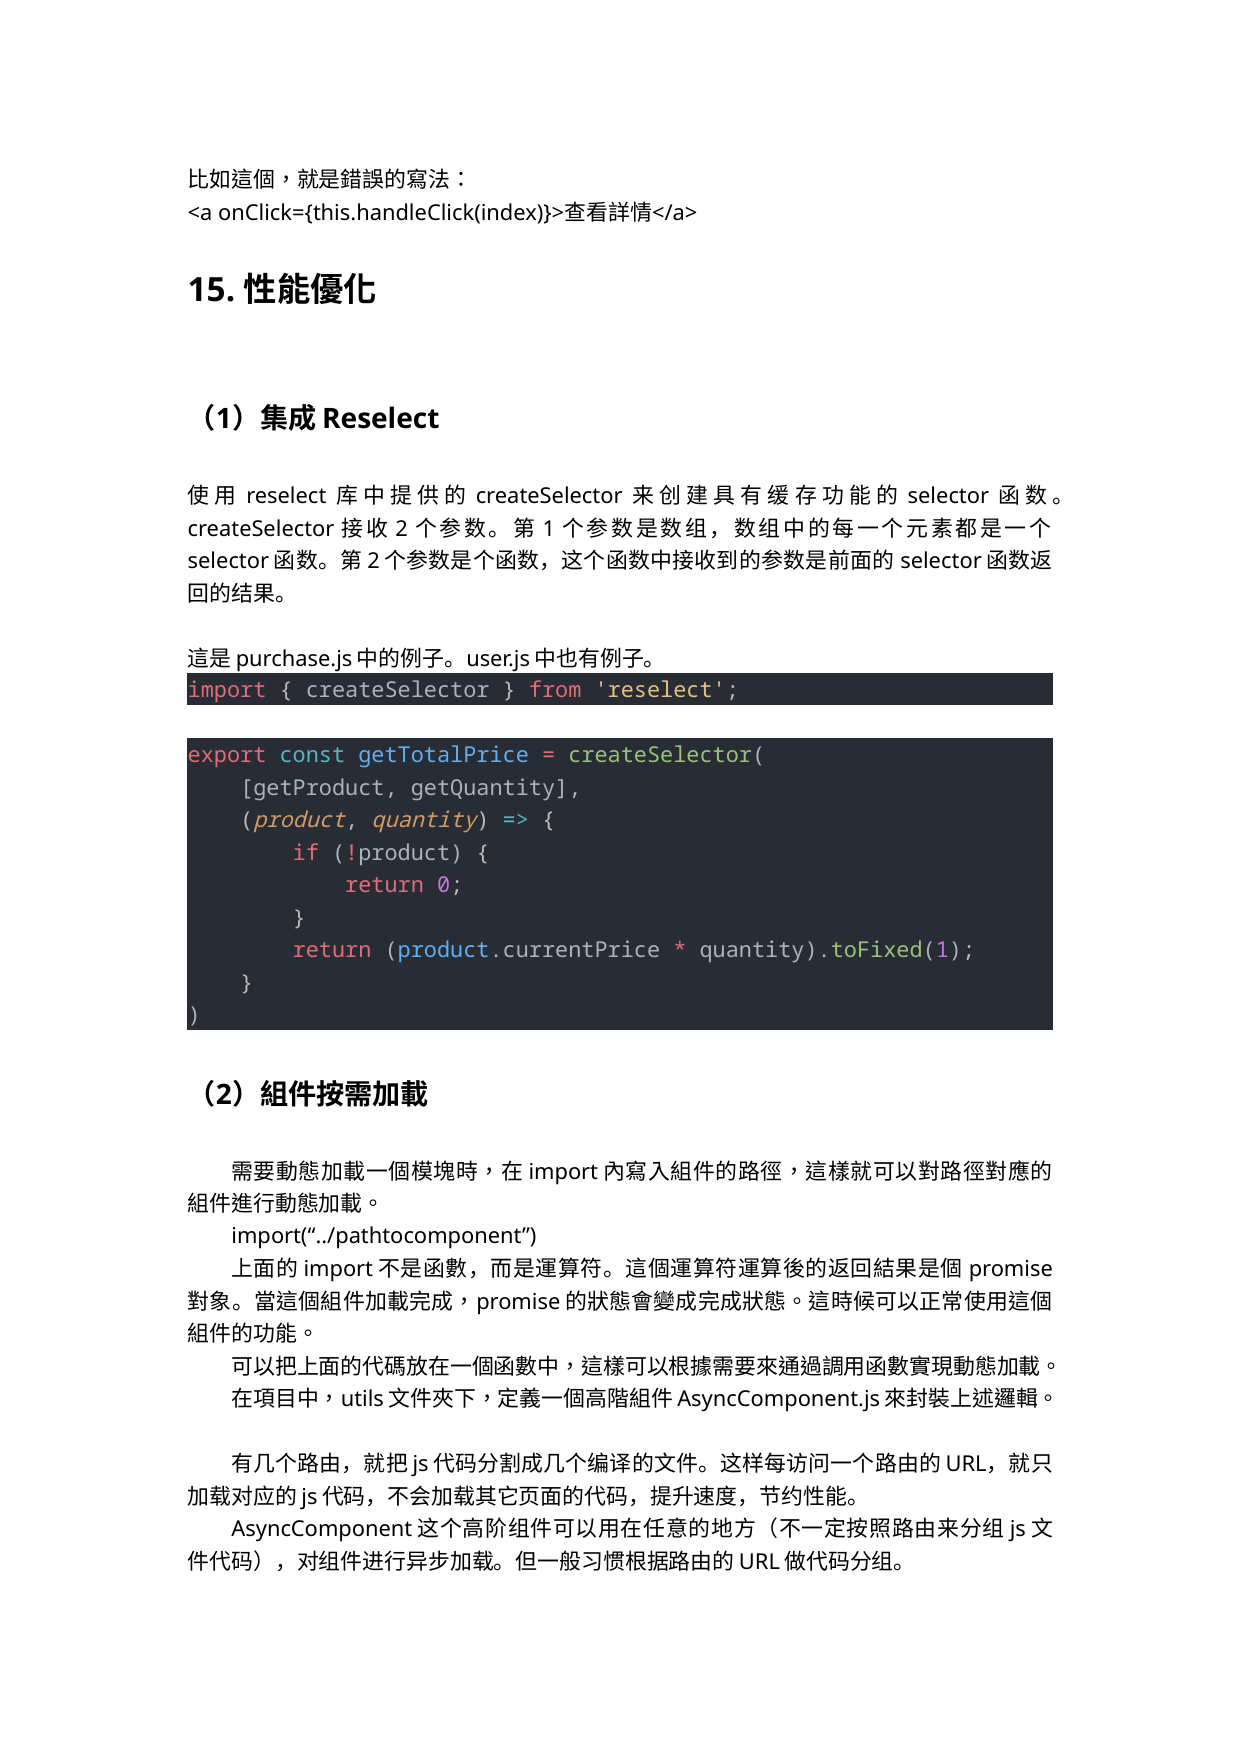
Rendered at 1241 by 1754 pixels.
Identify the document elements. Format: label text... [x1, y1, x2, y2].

text ) [187, 998, 1053, 1030]
text <a onClick={this.handleClick(index)}>查看詳情</a> [187, 194, 1053, 227]
text 需要動態加載一個模塊時，在import內寫入組件的路徑，這樣就可以對路徑對應的組件進行動態加載。 [187, 1153, 1053, 1218]
text 有几个路由，就把js代码分割成几个编译的文件。这样每访问一个路由的URL，就只加载对应的js代码，不会加载其它页面的代码，提升速度，节约性能。 [187, 1446, 1053, 1511]
text } [187, 965, 1053, 998]
text AsyncComponent这个高阶组件可以用在任意的地方（不一定按照路由来分组js文件代码），对组件进行异步加载。但一般习惯根据路由的URL做代码分组。 [187, 1511, 1053, 1576]
text 可以把上面的代碼放在一個函數中，這樣可以根據需要來通過調用函數實現動態加載。 [187, 1348, 1053, 1381]
text 上面的import不是函數，而是運算符。這個運算符運算後的返回結果是個promise對象。當這個組件加載完成，promise的狀態會變成完成狀態。這時候可以正常使用這個組件的功能。 [187, 1251, 1053, 1348]
text export const getTotalPrice = createSelector( [187, 738, 1053, 770]
text 使用reselect库中提供的createSelector来创建具有缓存功能的selector函数。createSelector接收2个参数。第1个参数是数组，数组中的每一个元素都是一个selector函数。第2个参数是个函数，这个函数中接收到的参数是前面的selector函数返回的结果。 [187, 478, 1053, 608]
text return (product.currentPrice * quantity).toFixed(1); [187, 933, 1053, 965]
subtitle 15. 性能優化 [187, 254, 1053, 319]
subtitle （1）集成Reselect [187, 383, 1053, 448]
text 在項目中，utils文件夾下，定義一個高階組件AsyncComponent.js來封裝上述邏輯。 [187, 1381, 1053, 1413]
text (product, quantity) => { [187, 803, 1053, 835]
text 比如這個，就是錯誤的寫法： [187, 162, 1053, 194]
subtitle （2）組件按需加載 [187, 1059, 1053, 1124]
text import { createSelector } from 'reselect'; [187, 673, 1053, 705]
text return 0; [187, 868, 1053, 900]
text if (!product) { [187, 835, 1053, 868]
text } [187, 900, 1053, 933]
text [getProduct, getQuantity], [187, 770, 1053, 803]
text 這是purchase.js中的例子。user.js中也有例子。 [187, 640, 1053, 673]
text import(“../pathtocomponent”) [187, 1218, 1053, 1251]
